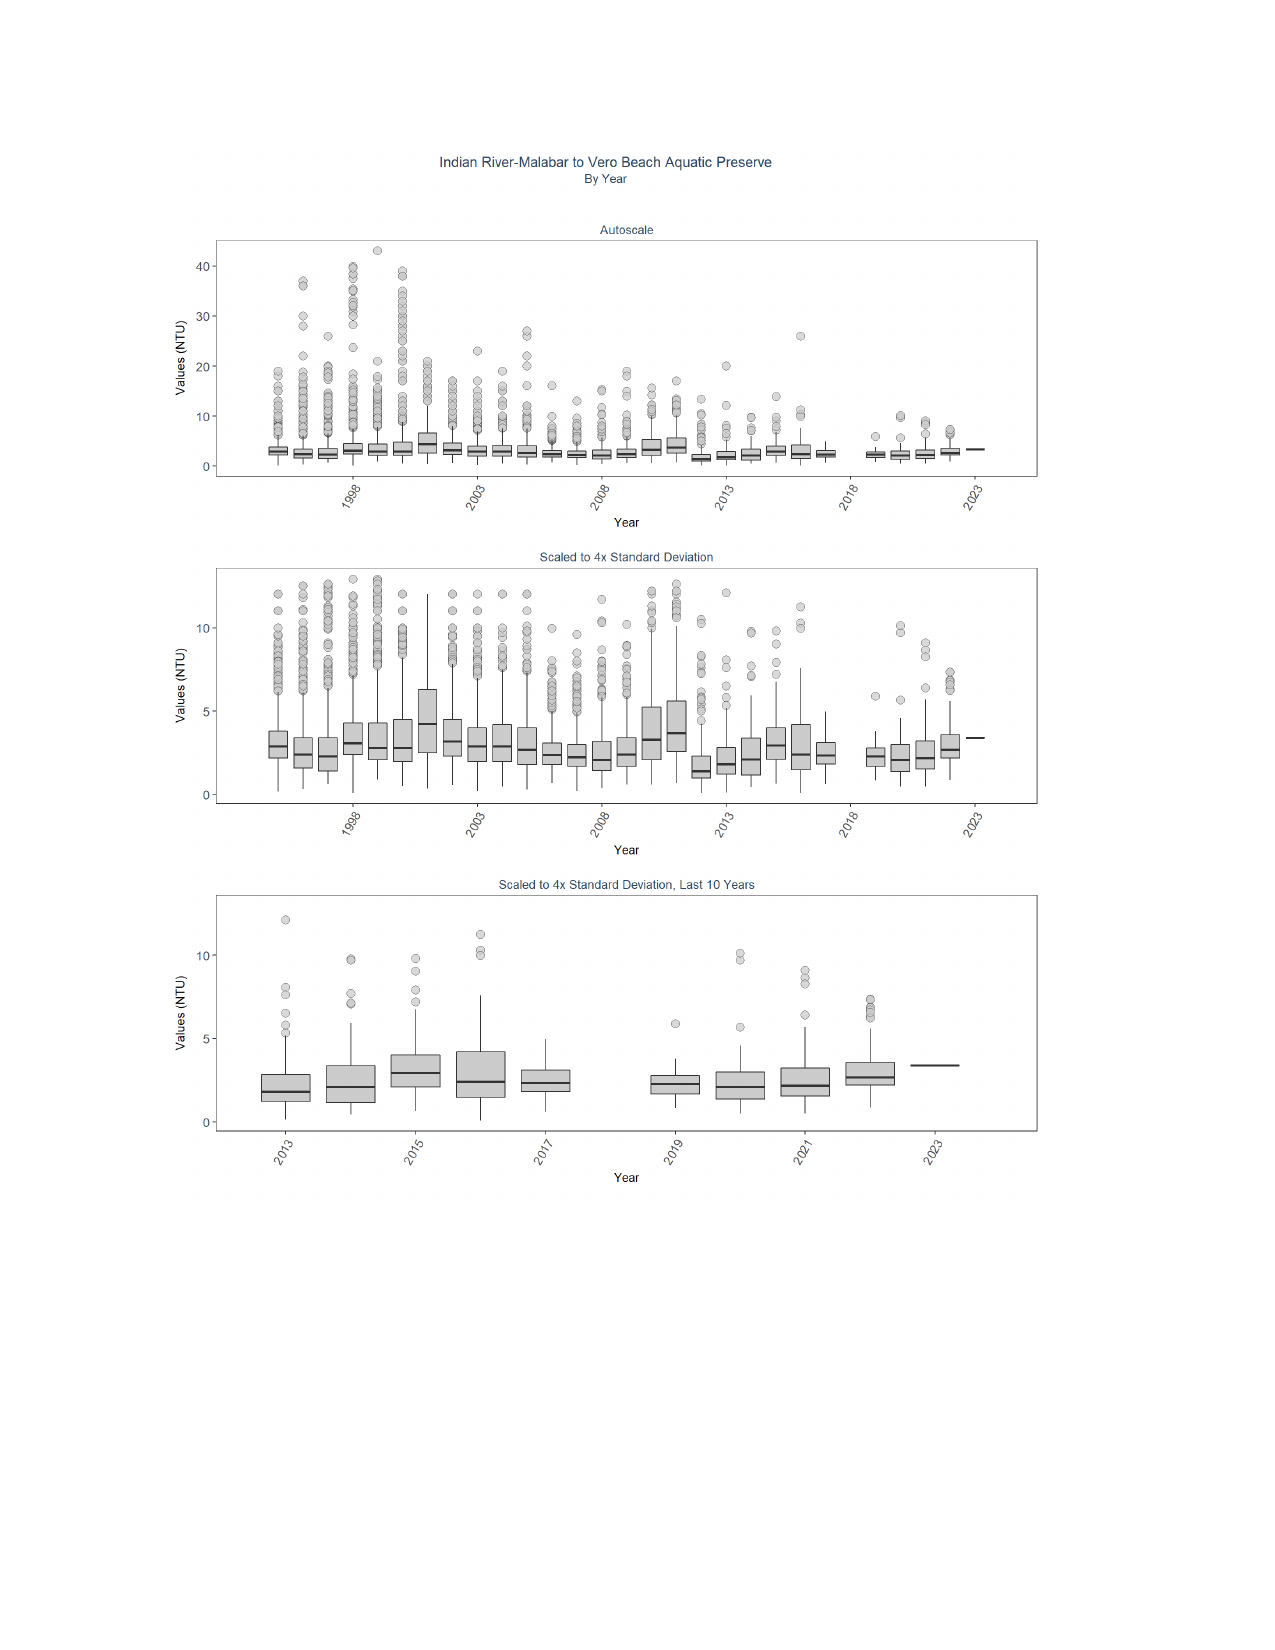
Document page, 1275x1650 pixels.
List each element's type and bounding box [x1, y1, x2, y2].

picture [168, 150, 1044, 1200]
